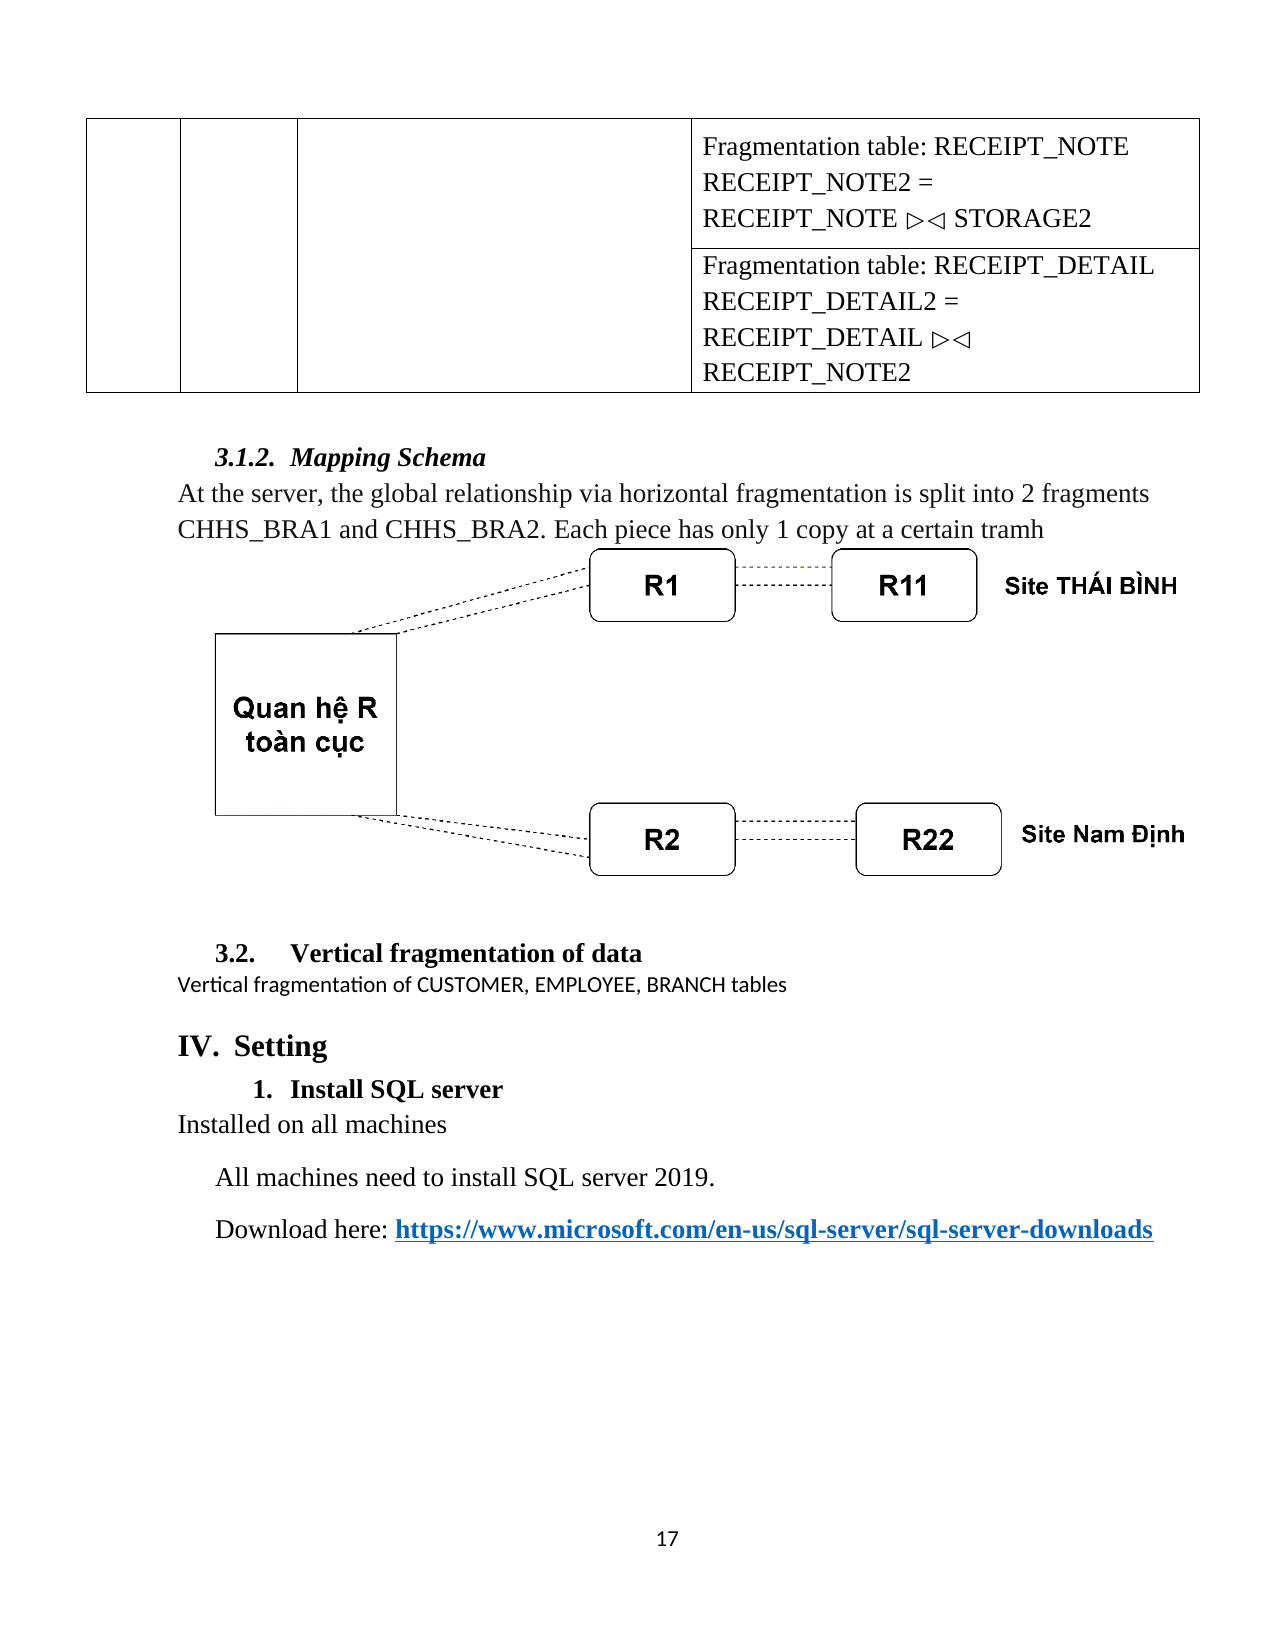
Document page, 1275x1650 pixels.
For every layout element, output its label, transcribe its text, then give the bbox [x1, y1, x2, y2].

text Installed on all machines [177, 1108, 1157, 1140]
subtitle Mapping Schema [215, 441, 1157, 473]
subtitle Setting [177, 1027, 1157, 1063]
subtitle Vertical fragmentation of data [215, 937, 1157, 968]
subtitle Install SQL server [252, 1073, 1157, 1104]
table_cell Fragmentation table: RECEIPT_DETAIL RECEIPT_DETAIL2 = RECEIPT_DETAIL ▷◁ RECEIPT_NOTE2 [692, 249, 1199, 392]
table_cell Fragmentation table: RECEIPT_NOTE RECEIPT_NOTE2 = RECEIPT_NOTE ▷◁ STORAGE2 [692, 119, 1199, 248]
text All machines need to install SQL server 2019. [177, 1161, 1157, 1192]
text At the server, the global relationship via horizontal fragmentation is split into 2 fragments CHHS_BRA1 and CHHS_BRA2. Each piece has only 1 copy at a certain tramh [177, 477, 1157, 544]
text Download here: https://www.microsoft.com/en-us/sql-server/sql-server-downloads [177, 1213, 1157, 1244]
picture [214, 548, 1195, 876]
text Vertical fragmentation of CUSTOMER, EMPLOYEE, BRANCH tables [177, 970, 1157, 998]
